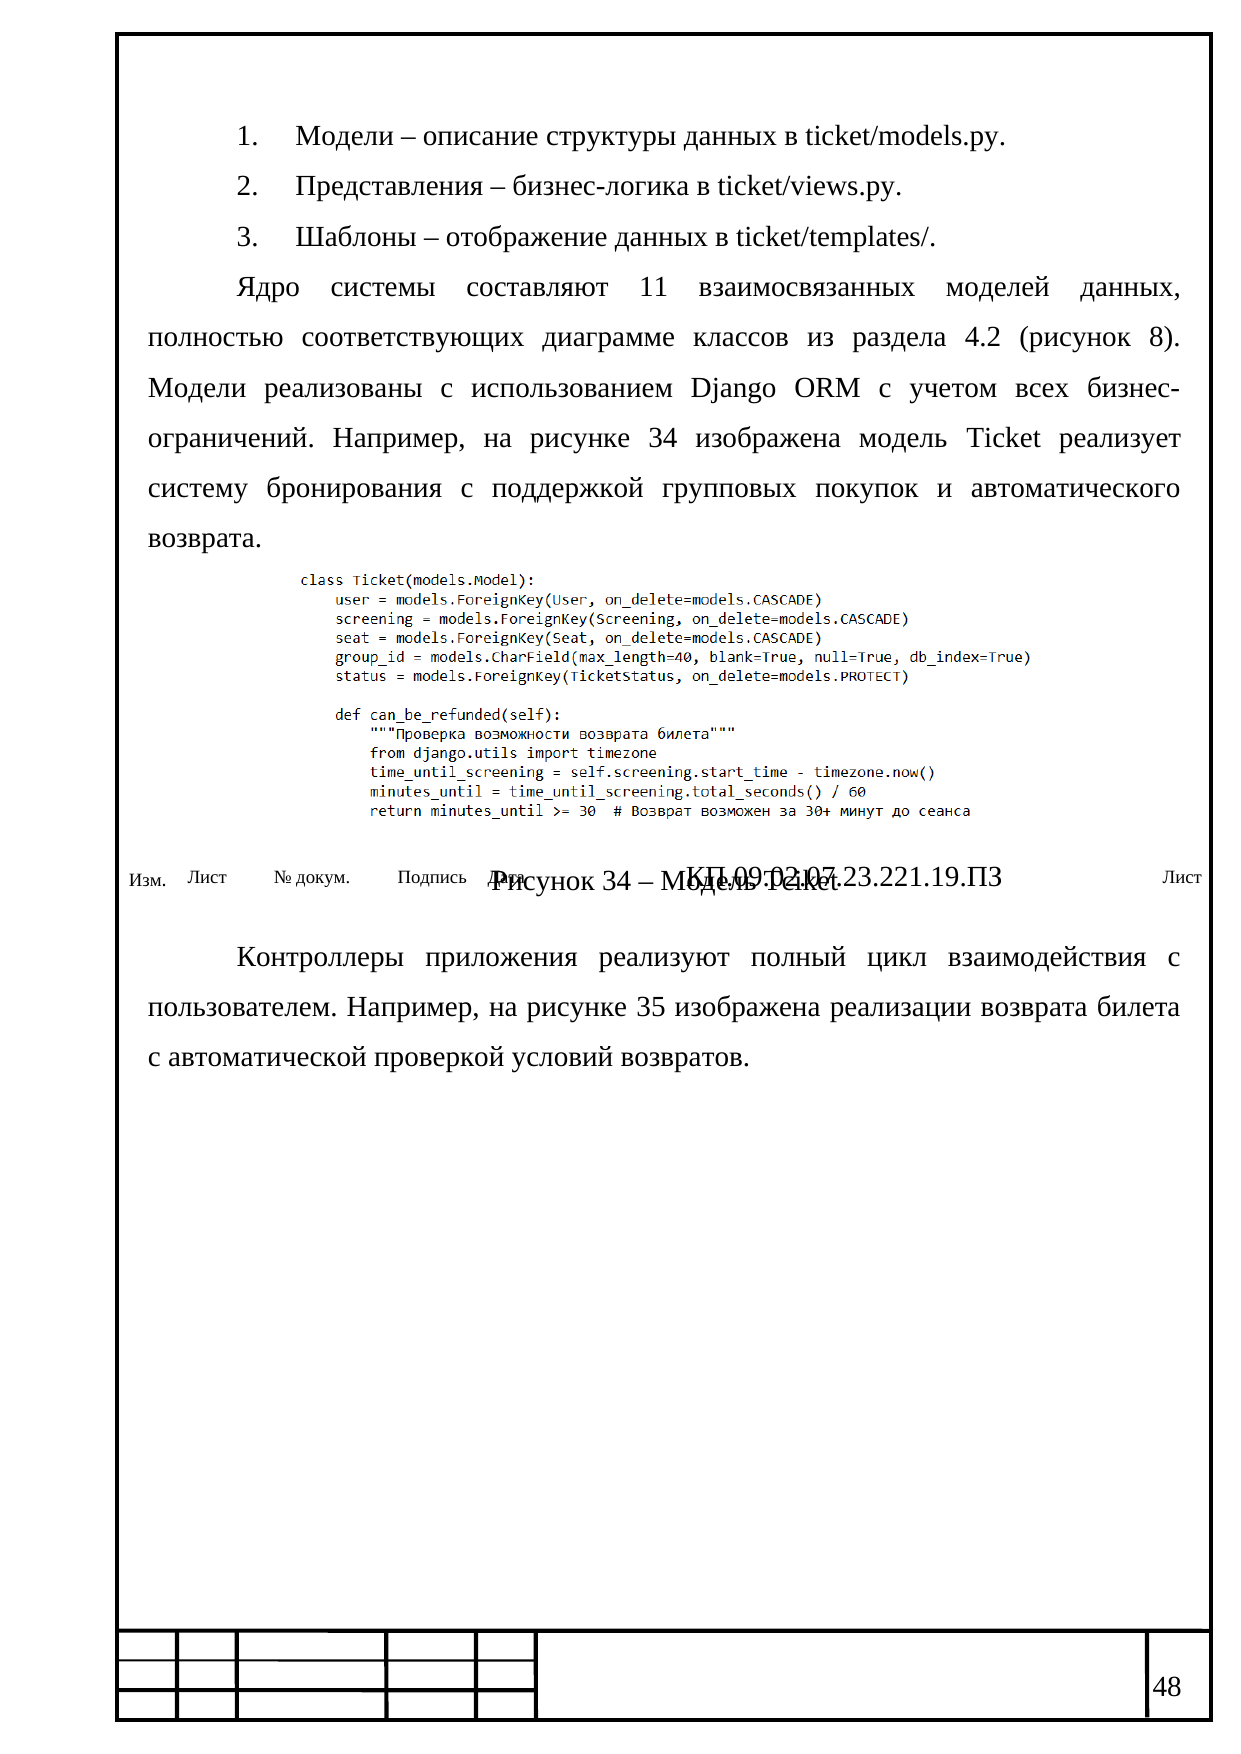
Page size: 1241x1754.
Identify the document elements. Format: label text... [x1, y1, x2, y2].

list Модели – описание структуры данных в ticket/models.py. [148, 118, 1181, 152]
list Представления – бизнес-логика в ticket/views.py. [148, 168, 1181, 202]
text Контроллеры приложения реализуют полный цикл взаимодействия с пользователем. Например, на рисунке 35 изображена реализации возврата билета с автоматической проверкой условий возвратов. [148, 939, 1181, 1073]
list Шаблоны – отображение данных в ticket/templates/. [148, 219, 1181, 252]
text Рисунок 34 – Модель Tciket [148, 863, 1181, 897]
picture [297, 571, 1032, 824]
text Ядро системы составляют 11 взаимосвязанных моделей данных, полностью соответствующих диаграмме классов из раздела 4.2 (рисунок 8). Модели реализованы с использованием Django ORM с учетом всех бизнес-ограничений. Например, на рисунке 34 изображена модель Ticket реализует систему бронирования с поддержкой групповых покупок и автоматического возврата. [148, 269, 1181, 554]
